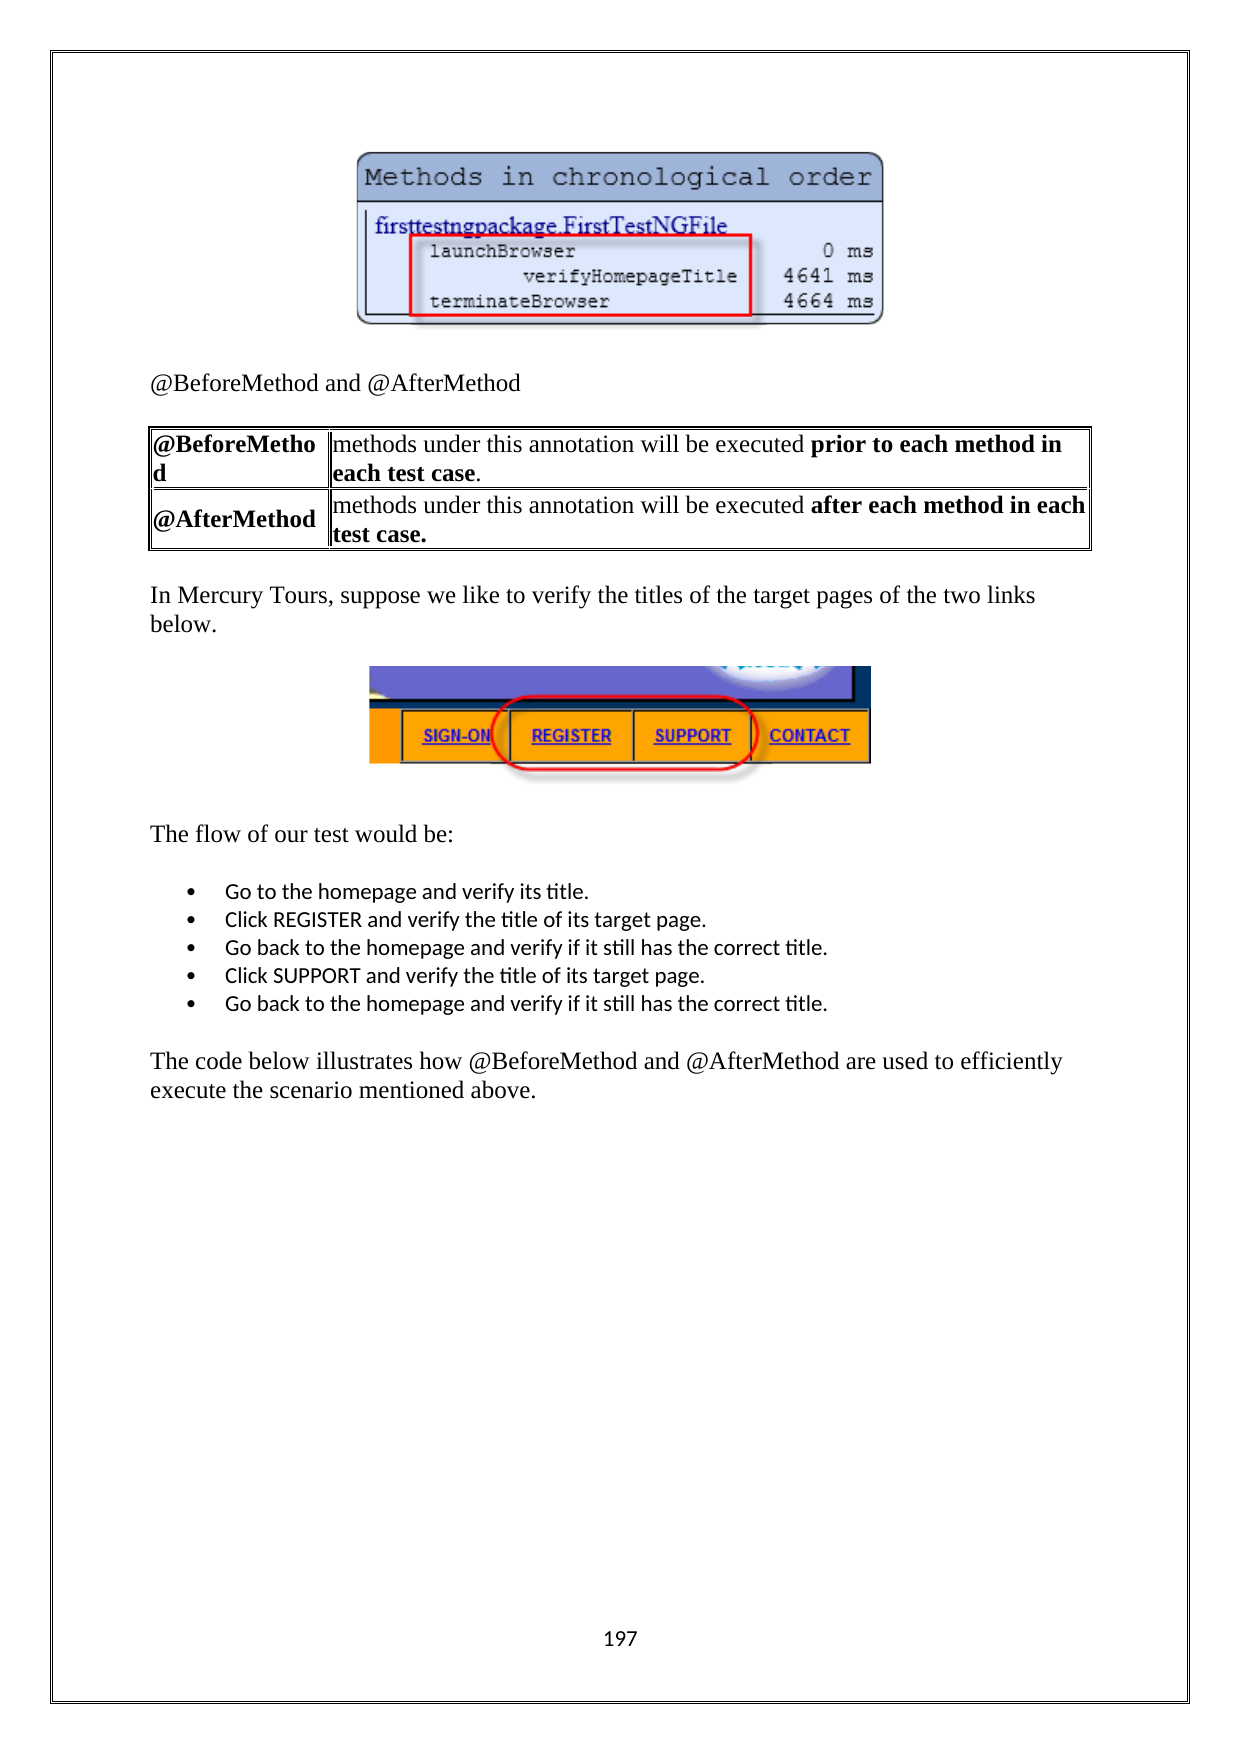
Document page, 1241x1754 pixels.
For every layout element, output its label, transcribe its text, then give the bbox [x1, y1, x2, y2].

table_cell methods under this annotation will be executed after each method in each test case. [330, 487, 1090, 548]
text The code below illustrates how @BeforeMethod and @AfterMethod are used to efficiently execute the scenario mentioned above. [150, 1046, 1090, 1104]
text @BeforeMethod and @AfterMethod [150, 368, 1090, 397]
text In Mercury Tours, suppose we like to verify the titles of the target pages of the two links below. [150, 580, 1090, 637]
text The flow of our test would be: [150, 819, 1090, 848]
list Click REGISTER and verify the title of its target page. [187, 905, 1090, 933]
table_header @BeforeMethod [152, 428, 330, 487]
list Click SUPPORT and verify the title of its target page. [187, 961, 1090, 989]
list Go back to the homepage and verify if it still has the correct title. [187, 933, 1090, 961]
picture [369, 666, 871, 791]
list Go back to the homepage and verify if it still has the correct title. [187, 989, 1090, 1017]
table_cell @AfterMethod [150, 487, 330, 548]
list Go to the homepage and verify its title. [187, 877, 1090, 905]
picture [356, 150, 884, 339]
table_header methods under this annotation will be executed prior to each method in each test case. [330, 430, 1089, 487]
